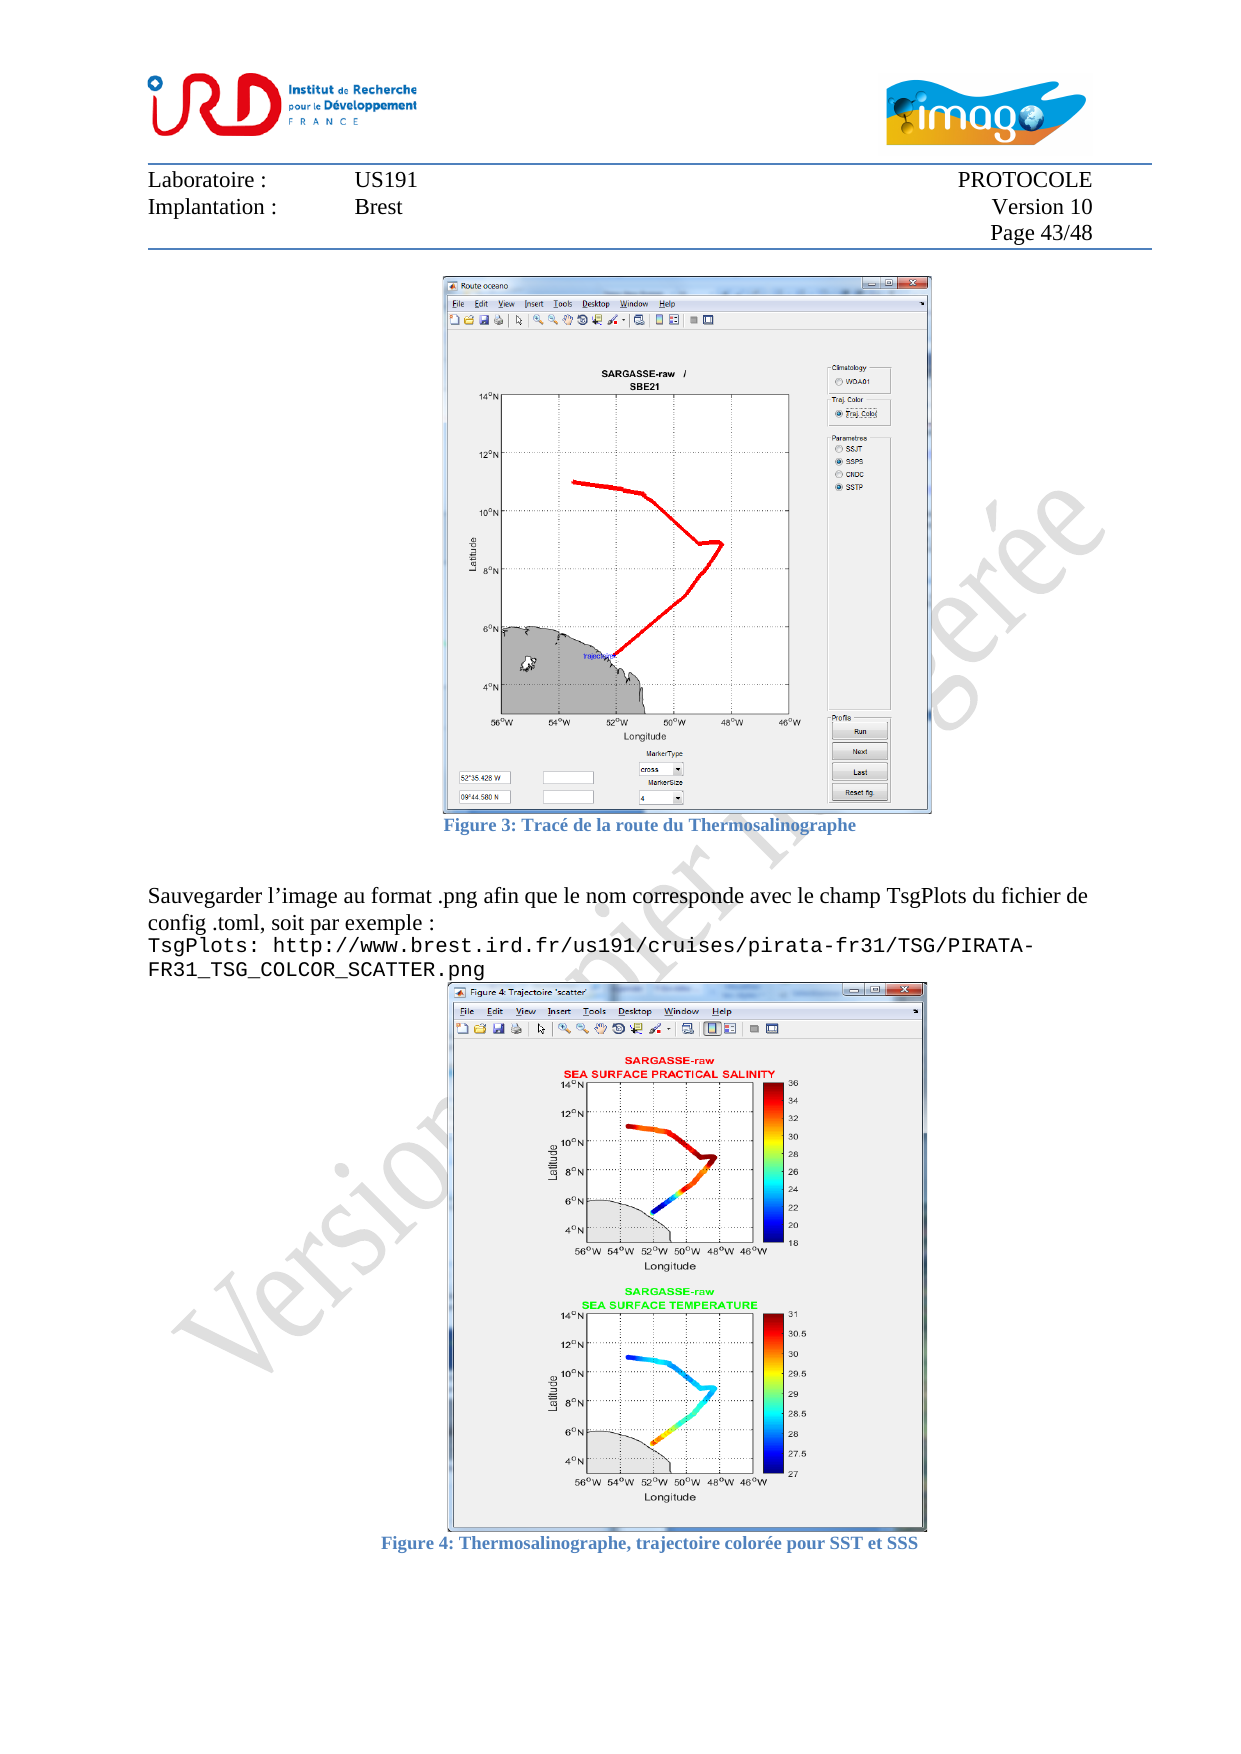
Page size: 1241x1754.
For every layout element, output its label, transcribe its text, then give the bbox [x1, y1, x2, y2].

picture [442, 276, 932, 814]
text TsgPlots: http://www.brest.ird.fr/us191/cruises/pirata-fr31/TSG/PIRATA-FR31_TSG_COLCOR_SCATTER.png [148, 935, 1152, 982]
picture [877, 73, 1093, 155]
picture [147, 73, 417, 136]
list Sauvegarder l’image au format .png afin que le nom corresponde avec le champ TsgPlots du fichier de config .toml, soit par exemple : [148, 882, 1152, 935]
picture [447, 982, 928, 1532]
